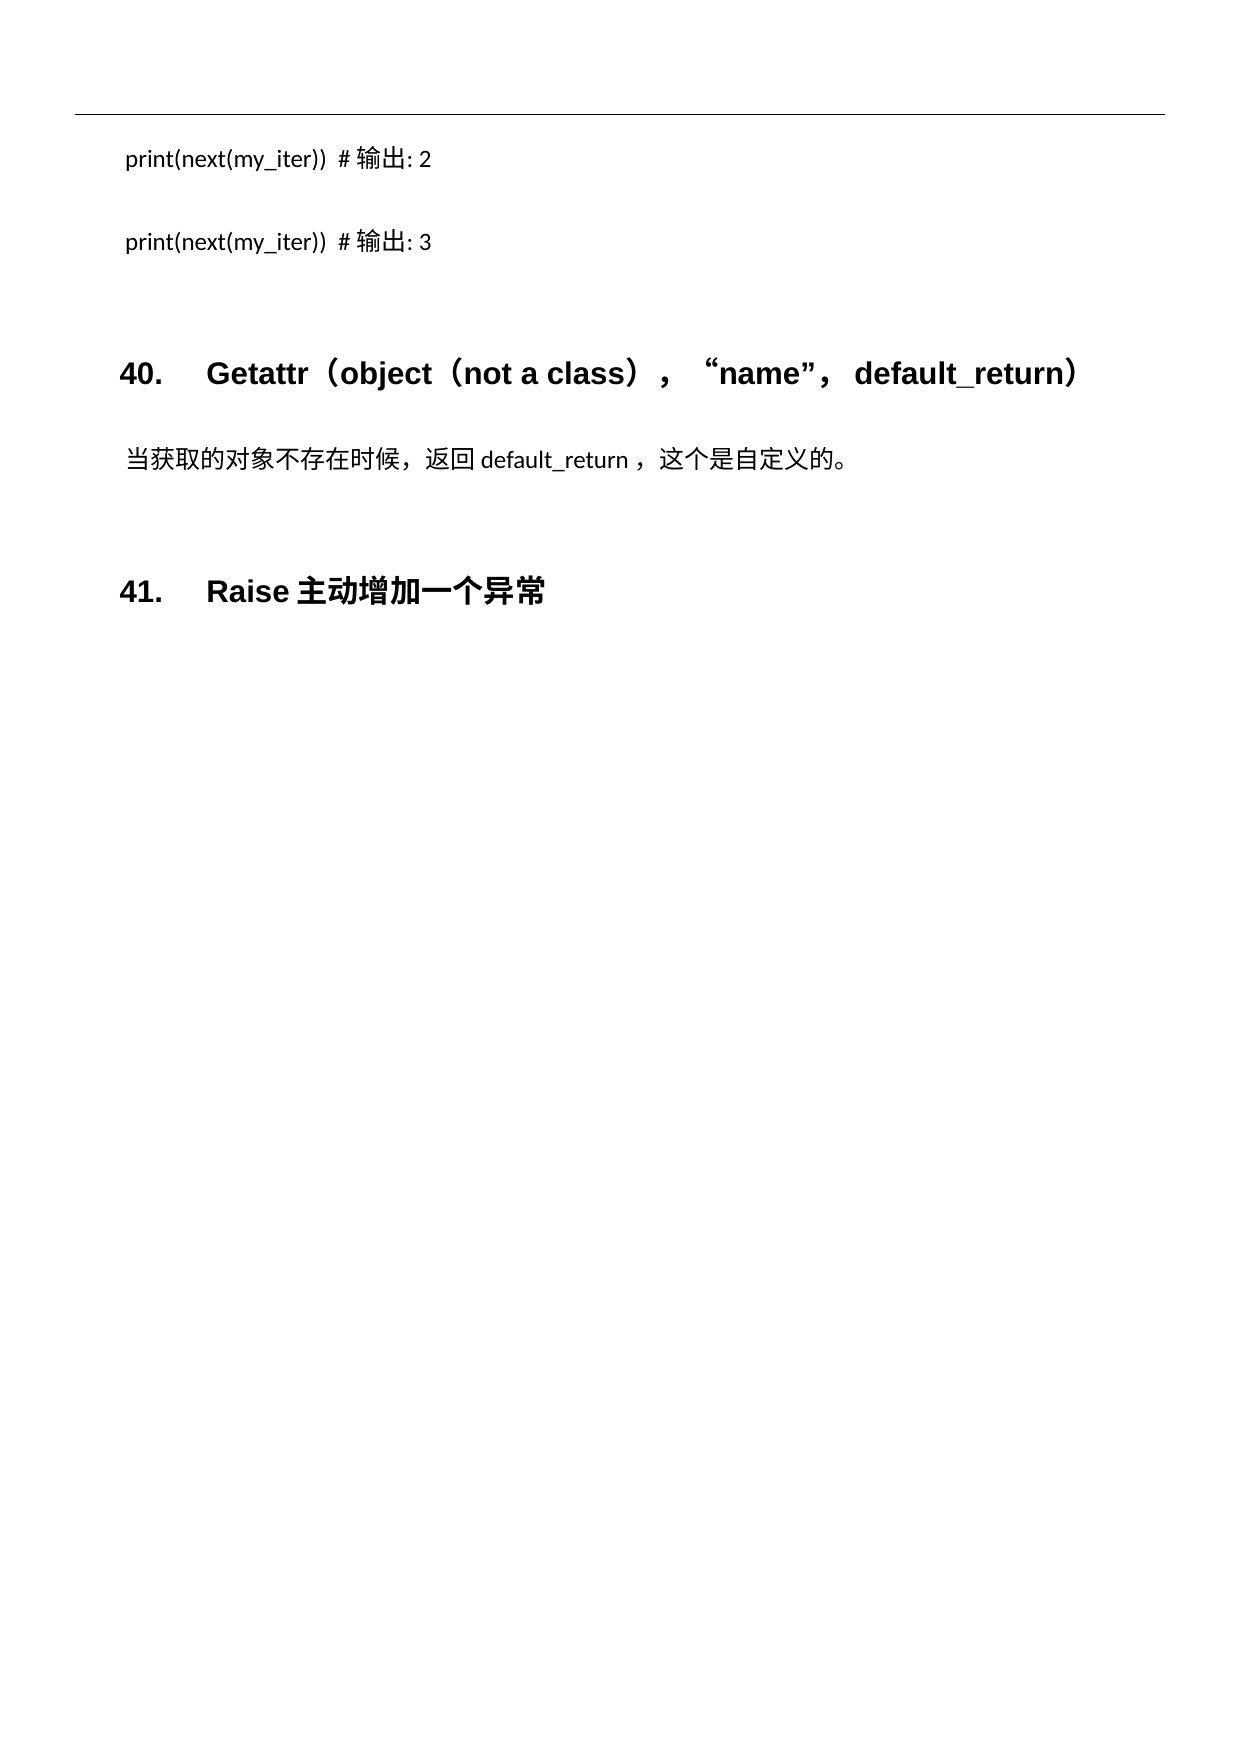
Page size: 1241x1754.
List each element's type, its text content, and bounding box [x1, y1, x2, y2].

subtitle Raise主动增加一个异常 [119, 556, 1165, 621]
text 当获取的对象不存在时候，返回 default_return ，这个是自定义的。 [75, 426, 1165, 491]
text print(next(my_iter)) # 输出: 2 [75, 124, 1165, 189]
subtitle Getattr（object（not a class），“name”， default_return） [119, 338, 1165, 403]
text print(next(my_iter)) # 输出: 3 [75, 207, 1165, 272]
